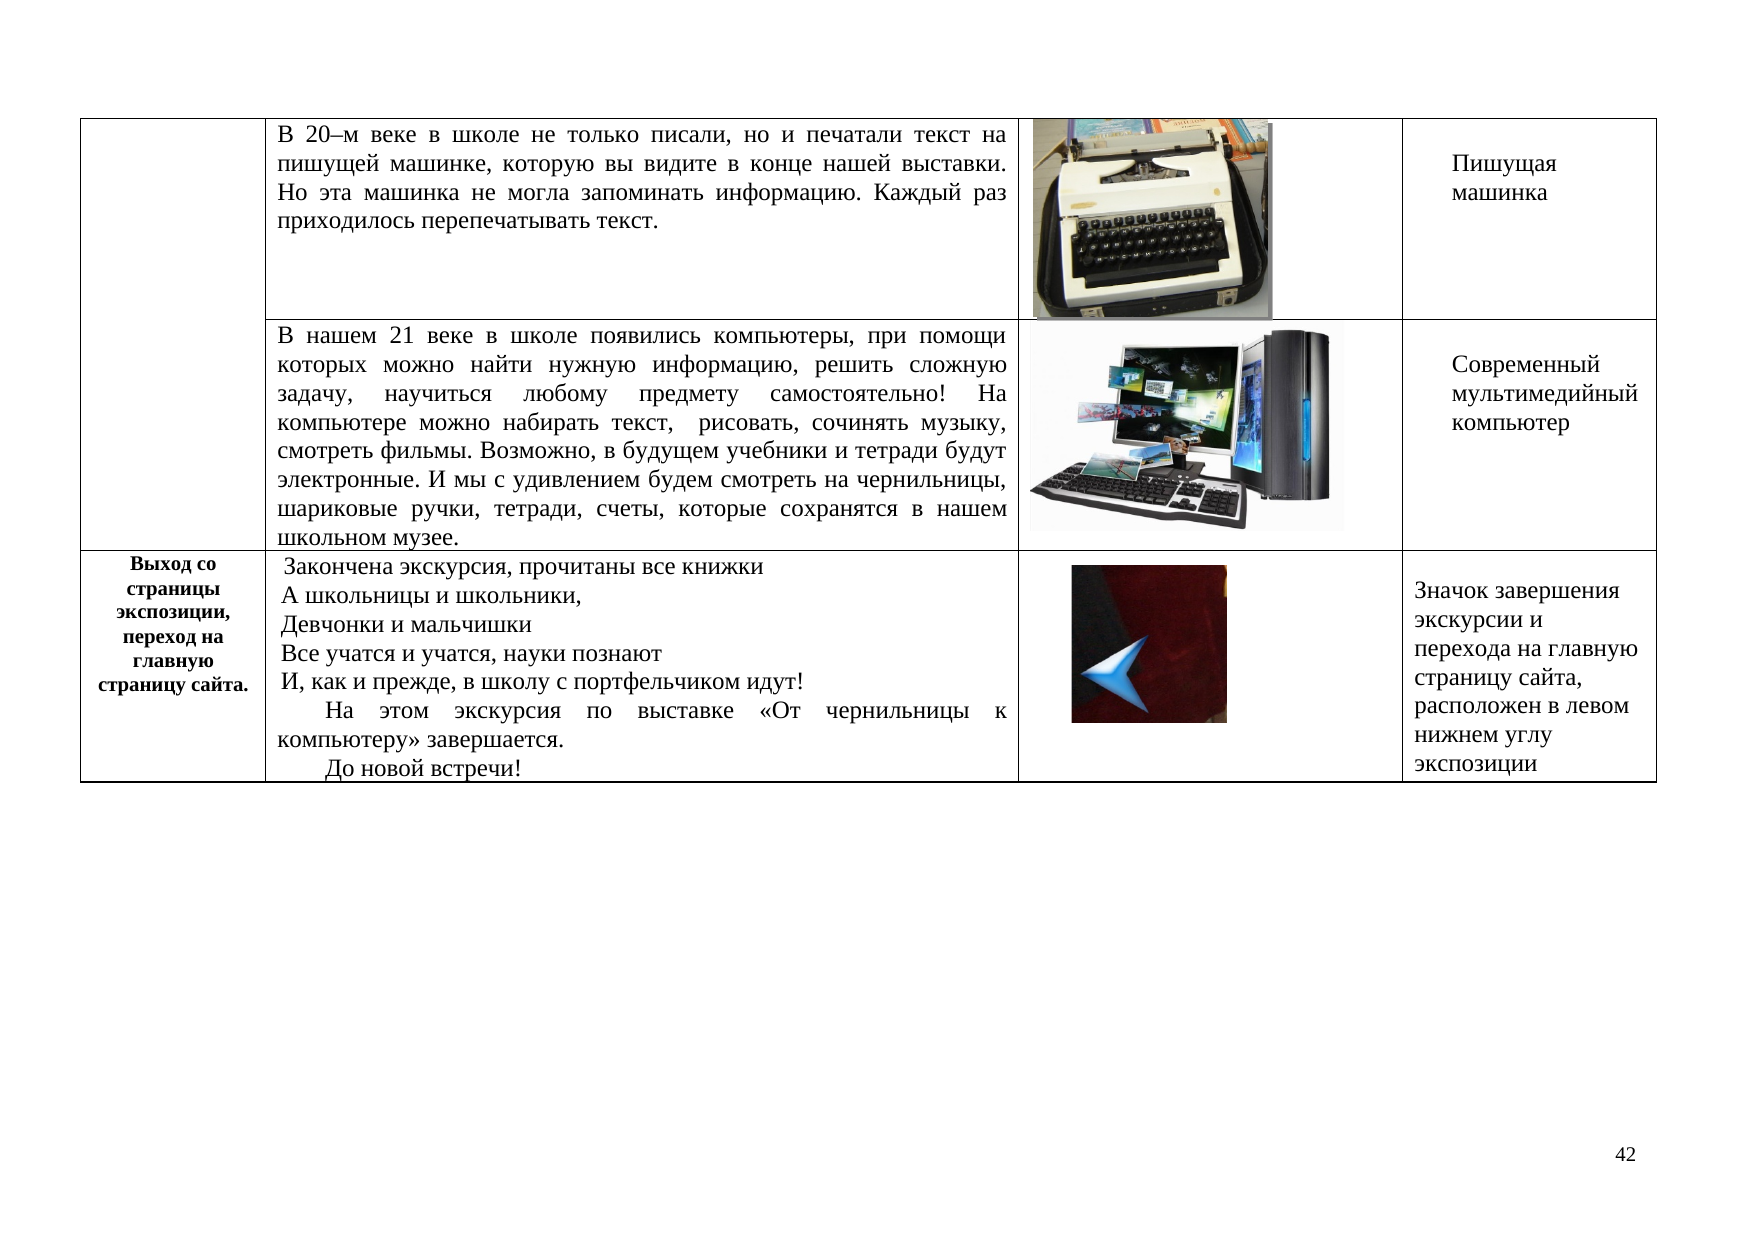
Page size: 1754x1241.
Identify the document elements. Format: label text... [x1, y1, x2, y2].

table_cell В нашем 21 веке в школе появились компьютеры, при помощи которых можно найти нужную информацию, решить сложную задачу, научиться любому предмету самостоятельно! На компьютере можно набирать текст, рисовать, сочинять музыку, смотреть фильмы. Возможно, в будущем учебники и тетради будут электронные. И мы с удивлением будем смотреть на чернильницы, шариковые ручки, тетради, счеты, которые сохранятся в нашем школьном музее. [266, 320, 1018, 550]
picture [1033, 119, 1268, 317]
table_cell Закончена экскурсия, прочитаны все книжки А школьницы и школьники, Девчонки и мальчишки Все учатся и учатся, науки познают И, как и прежде, в школу с портфельчиком идут! На этом экскурсия по выставке «От чернильницы к компьютеру» завершается. До новой встречи! [266, 551, 1018, 781]
table_cell Значок завершения экскурсии и перехода на главную страницу сайта, расположен в левом нижнем углу экспозиции [1403, 551, 1656, 781]
table_cell Выход со страницы экспозиции, переход на главную страницу сайта. [81, 551, 265, 781]
table_cell В 20–м веке в школе не только писали, но и печатали текст на пишущей машинке, которую вы видите в конце нашей выставки. Но эта машинка не могла запоминать информацию. Каждый раз приходилось перепечатывать текст. [266, 119, 1018, 319]
picture [1030, 320, 1345, 531]
table_cell [1019, 119, 1037, 319]
table_cell [1019, 551, 1402, 781]
table_cell [1268, 119, 1402, 319]
table_cell Современный мультимедийный компьютер [1403, 320, 1656, 550]
table_cell Пишущая машинка [1403, 119, 1656, 319]
table_cell [1019, 320, 1402, 550]
